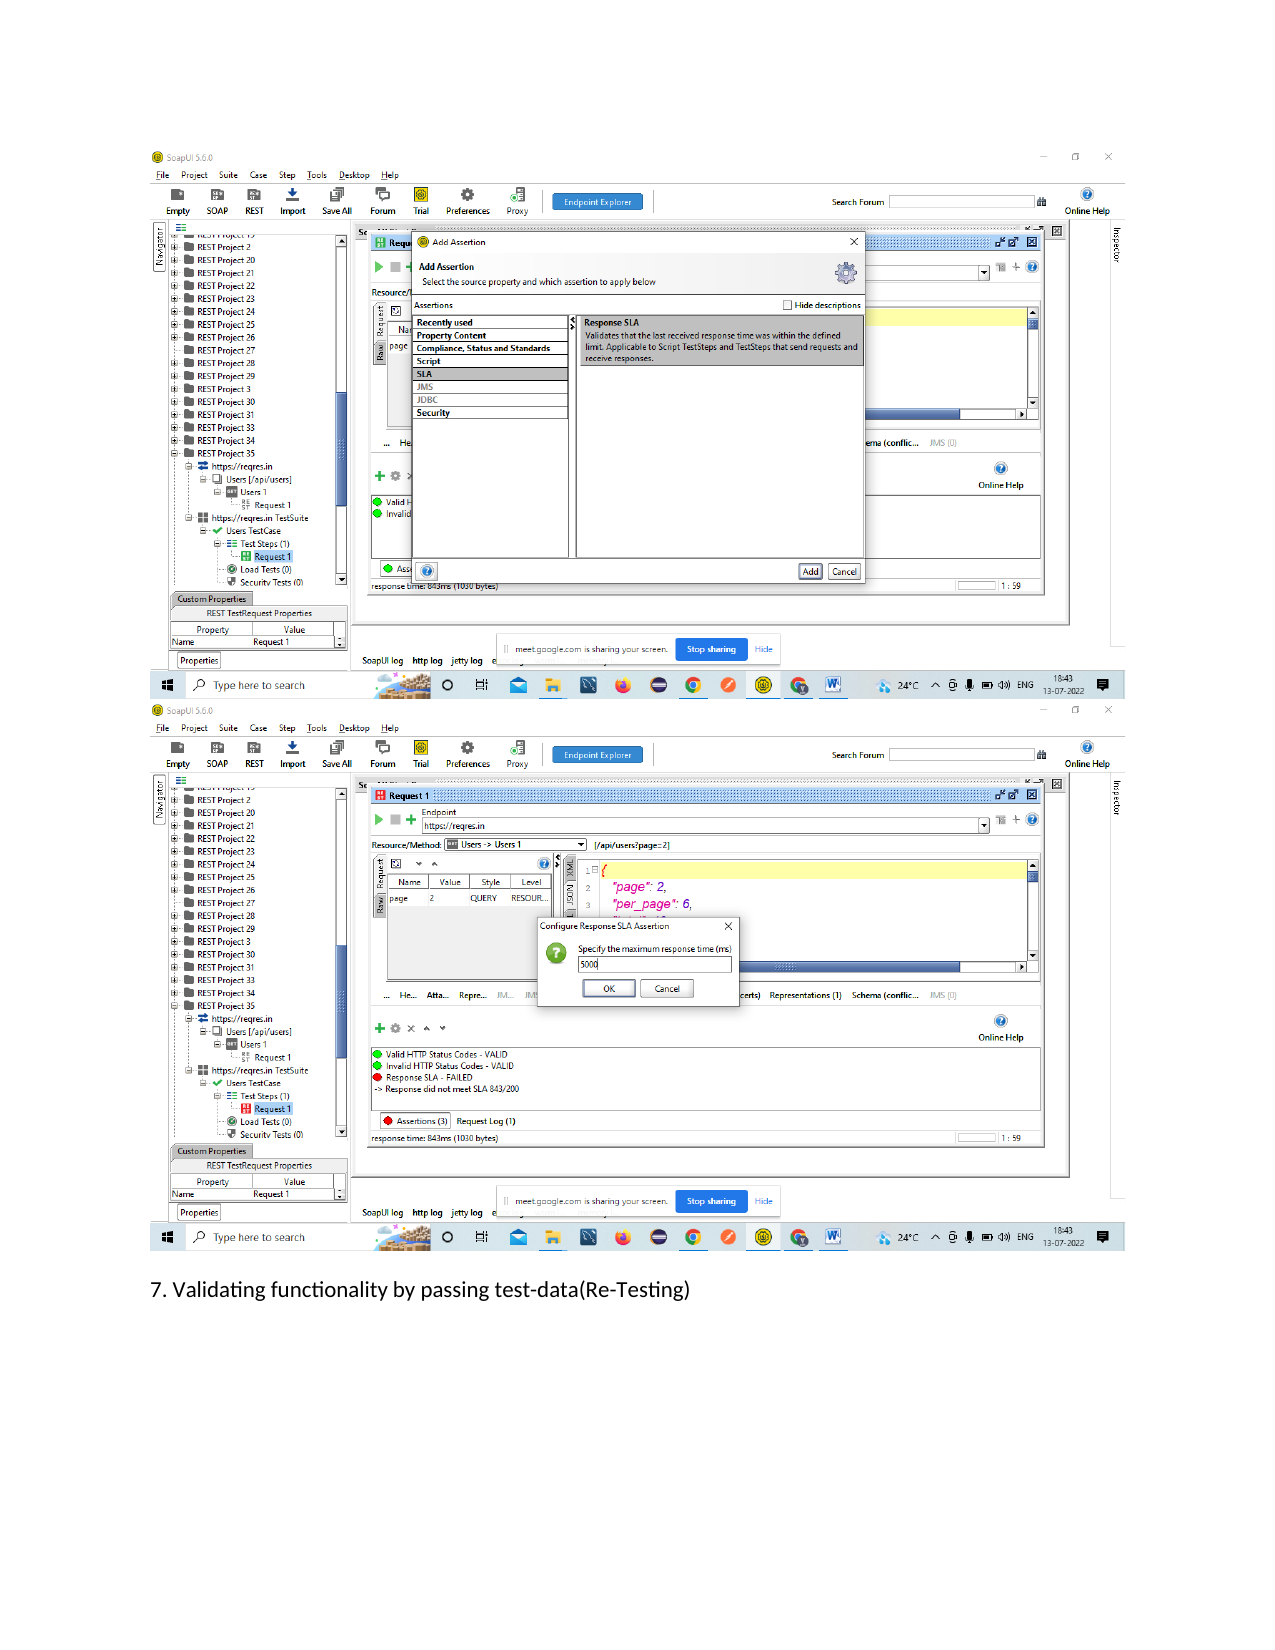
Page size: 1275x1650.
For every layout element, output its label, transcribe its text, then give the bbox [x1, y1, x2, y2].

picture [150, 702, 1125, 1251]
text 7. Validating functionality by passing test-data(Re-Testing) [150, 1275, 1125, 1303]
picture [150, 150, 1125, 699]
